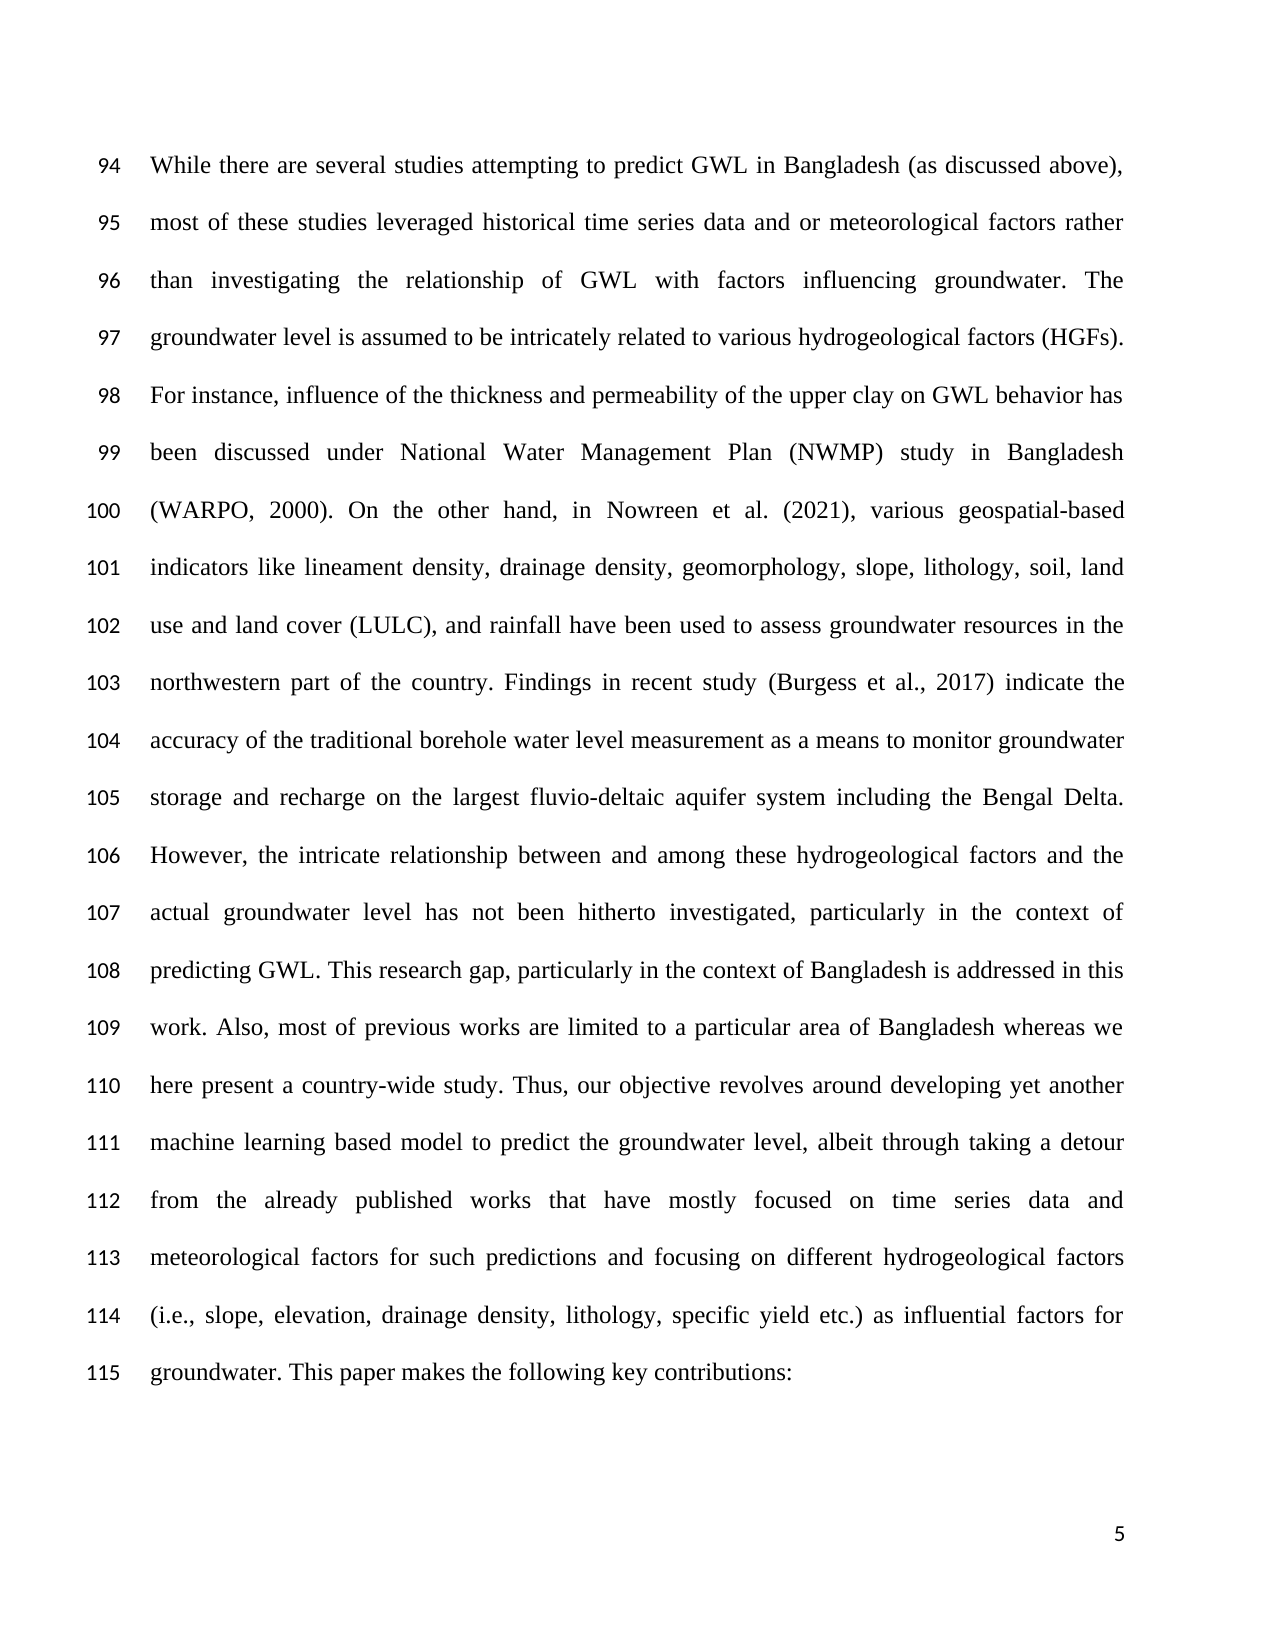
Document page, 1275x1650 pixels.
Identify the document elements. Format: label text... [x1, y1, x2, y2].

text While there are several studies attempting to predict GWL in Bangladesh (as discussed above), most of these studies leveraged historical time series data and or meteorological factors rather than investigating the relationship of GWL with factors influencing groundwater. The groundwater level is assumed to be intricately related to various hydrogeological factors (HGFs). For instance, influence of the thickness and permeability of the upper clay on GWL behavior has been discussed under National Water Management Plan (NWMP) study in Bangladesh (WARPO, 2000). On the other hand, in Nowreen et al. (2021), various geospatial-based indicators like lineament density, drainage density, geomorphology, slope, lithology, soil, land use and land cover (LULC), and rainfall have been used to assess groundwater resources in the northwestern part of the country. Findings in recent study (Burgess et al., 2017) indicate the accuracy of the traditional borehole water level measurement as a means to monitor groundwater storage and recharge on the largest fluvio-deltaic aquifer system including the Bengal Delta. However, the intricate relationship between and among these hydrogeological factors and the actual groundwater level has not been hitherto investigated, particularly in the context of predicting GWL. This research gap, particularly in the context of Bangladesh is addressed in this work. Also, most of previous works are limited to a particular area of Bangladesh whereas we here present a country-wide study. Thus, our objective revolves around developing yet another machine learning based model to predict the groundwater level, albeit through taking a detour from the already published works that have mostly focused on time series data and meteorological factors for such predictions and focusing on different hydrogeological factors (i.e., slope, elevation, drainage density, lithology, specific yield etc.) as influential factors for groundwater. This paper makes the following key contributions: [150, 150, 1125, 1386]
